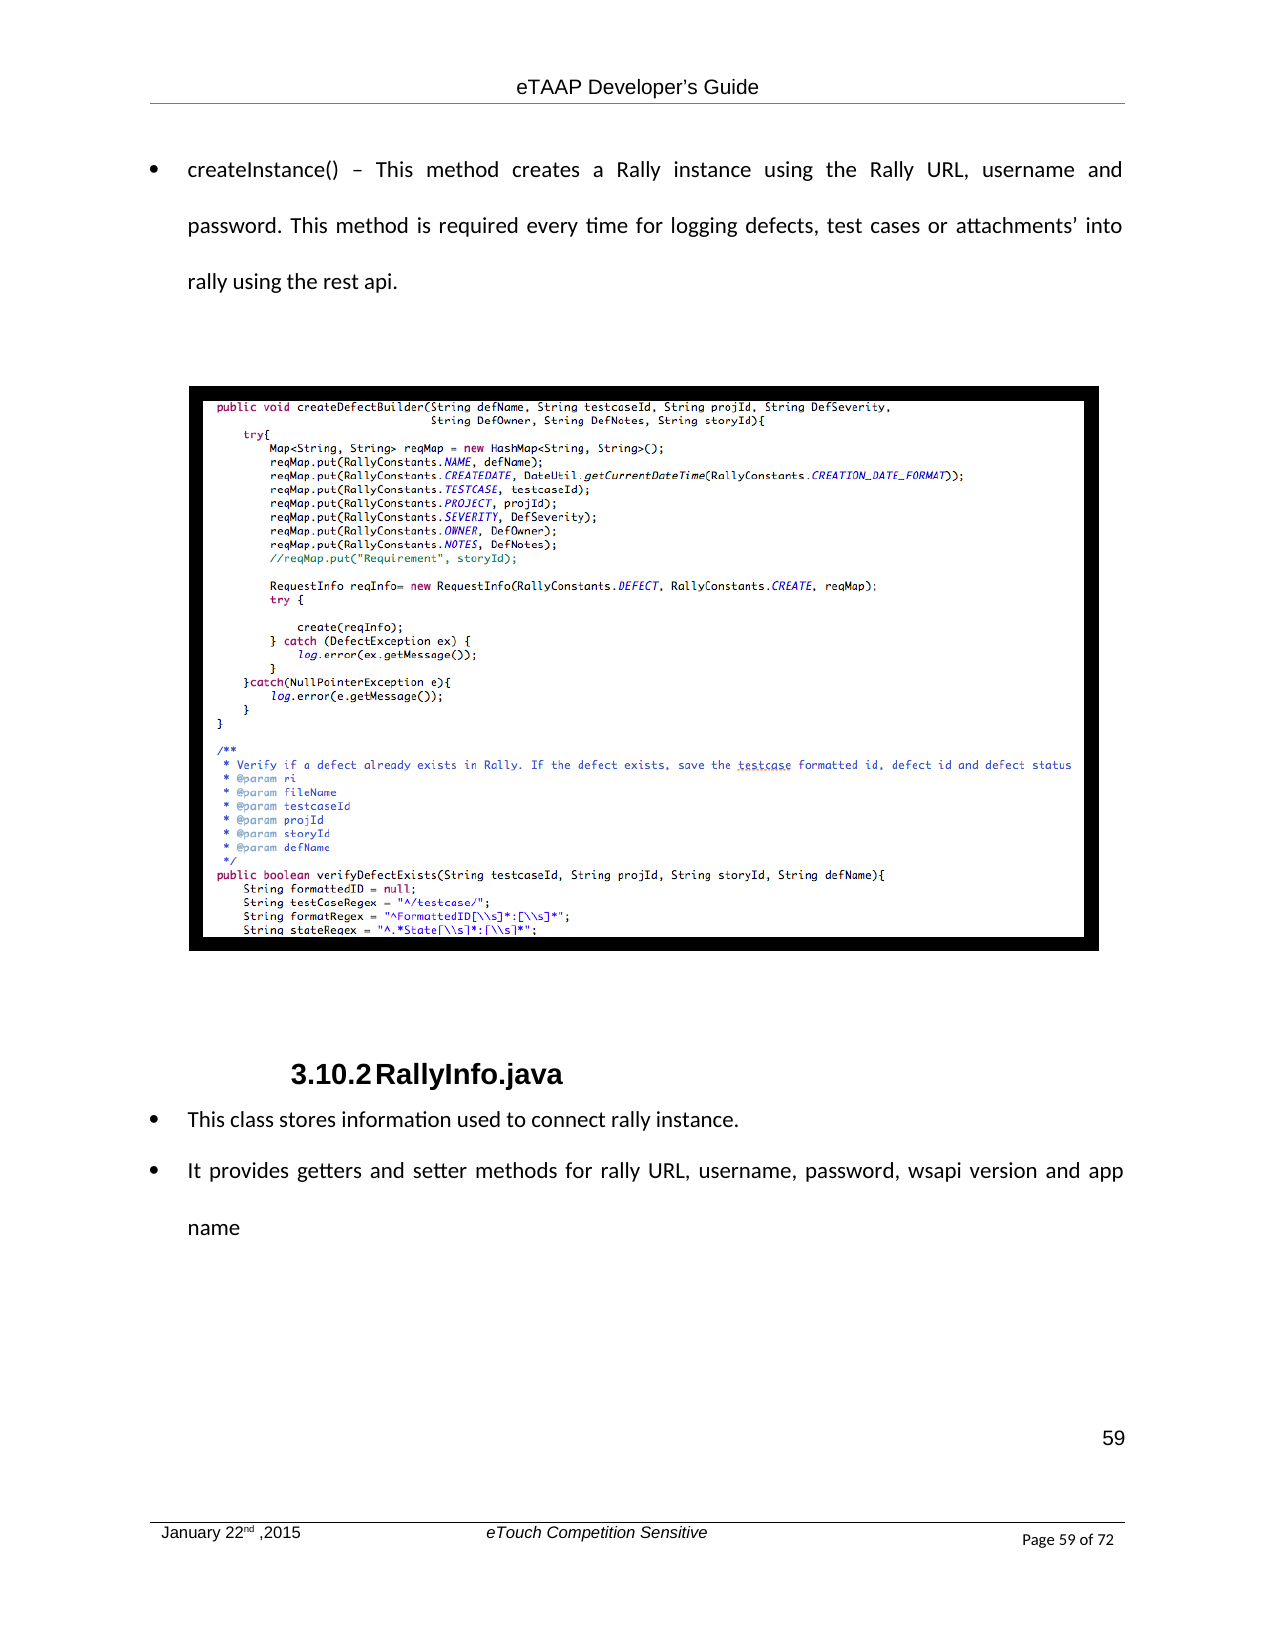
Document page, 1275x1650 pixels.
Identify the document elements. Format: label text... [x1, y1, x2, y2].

list createInstance() – This method creates a Rally instance using the Rally URL, username and password. This method is required every time for logging defects, test cases or attachments’ into rally using the rest api. [150, 150, 1125, 300]
picture [203, 401, 1084, 937]
subtitle RallyInfo.java [291, 1055, 1125, 1092]
list It provides getters and setter methods for rally URL, username, password, wsapi version and app name [150, 1152, 1125, 1246]
list This class stores information used to connect rally instance. [150, 1101, 1125, 1138]
